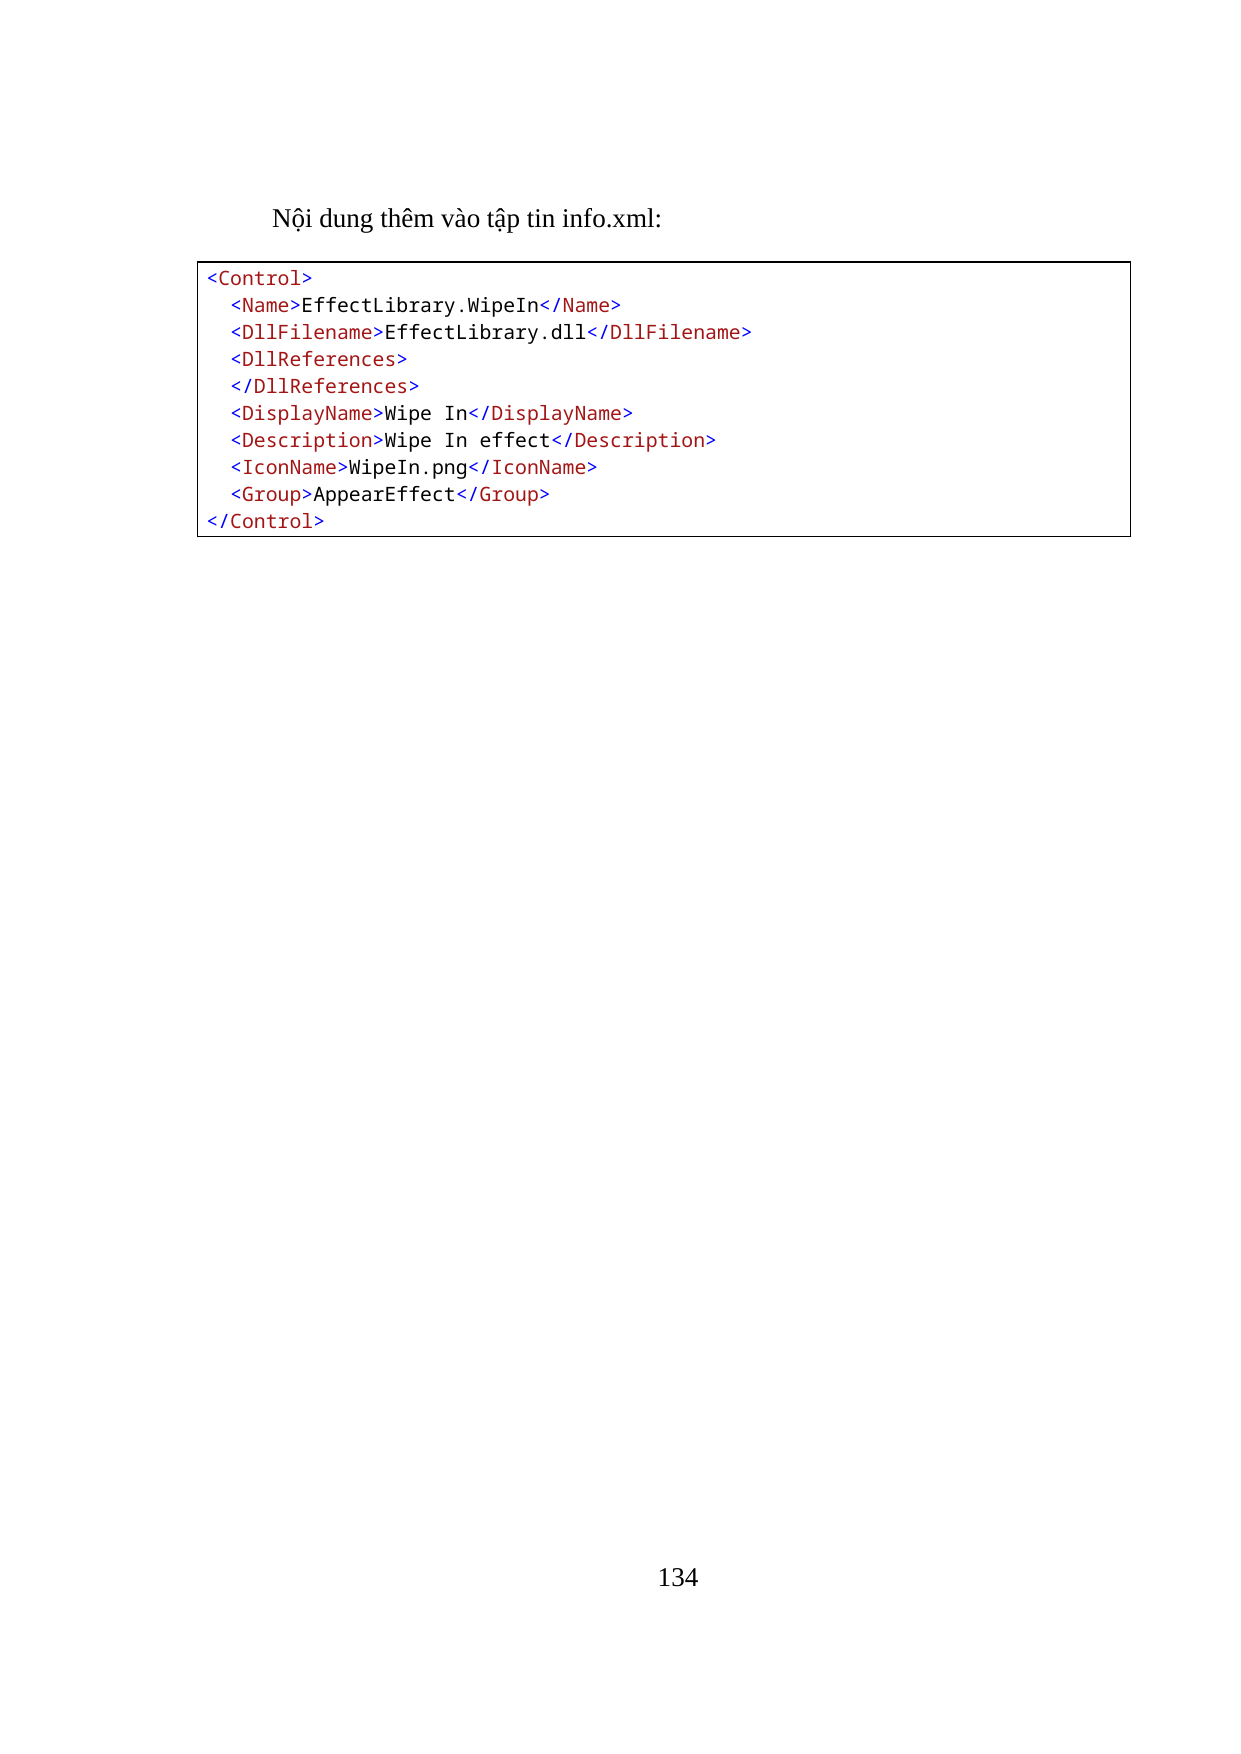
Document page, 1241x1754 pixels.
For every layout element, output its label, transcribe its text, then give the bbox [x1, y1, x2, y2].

text <DllFilename>EffectLibrary.dll</DllFilename> [206, 318, 1122, 345]
text <DisplayName>Wipe In</DisplayName> [206, 399, 1122, 426]
text <Control> [198, 263, 1130, 291]
text <IconName>WipeIn.png</IconName> [206, 453, 1122, 480]
text <Name>EffectLibrary.WipeIn</Name> [206, 291, 1122, 318]
list Nội dung thêm vào tập tin info.xml: [206, 202, 1122, 233]
text </Control> [198, 504, 1130, 536]
text </DllReferences> [206, 372, 1122, 399]
text <Group>AppearEffect</Group> [206, 480, 1122, 504]
text <Description>Wipe In effect</Description> [206, 426, 1122, 453]
text <DllReferences> [206, 345, 1122, 372]
